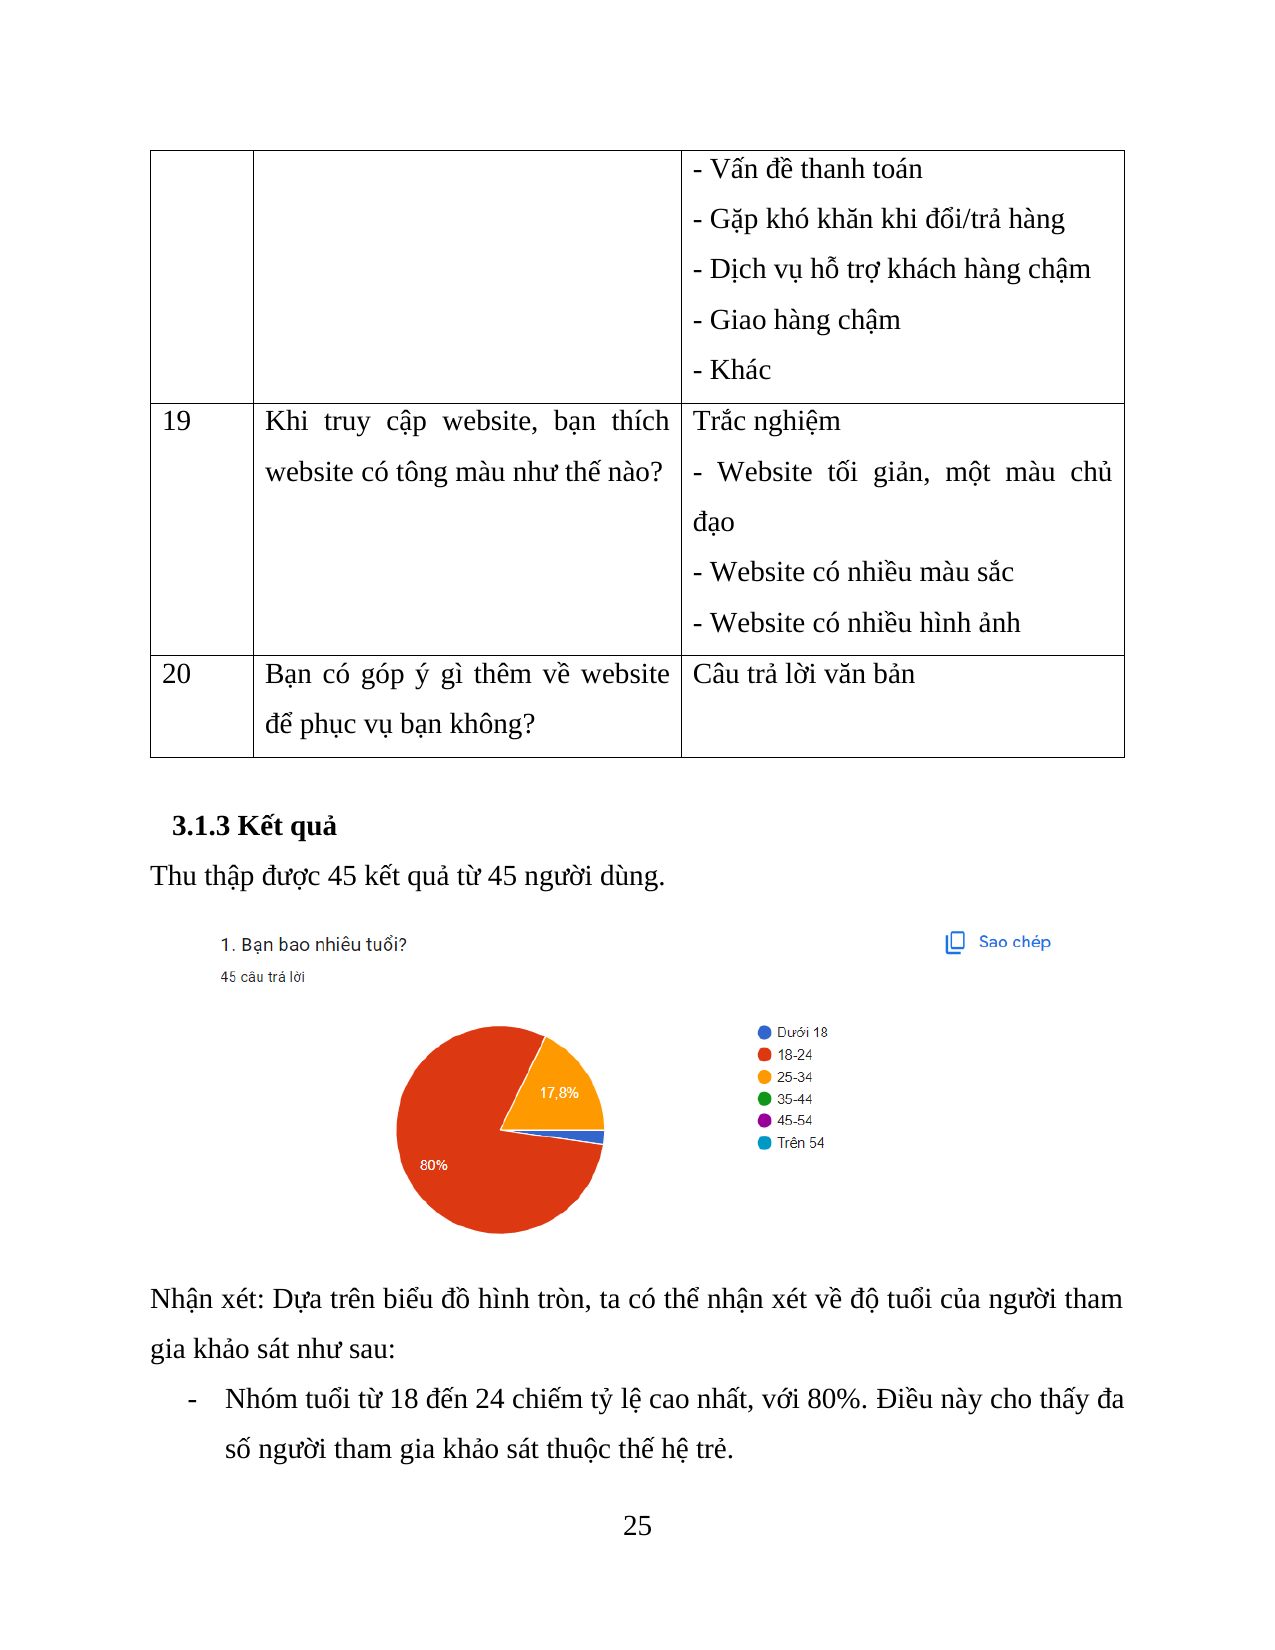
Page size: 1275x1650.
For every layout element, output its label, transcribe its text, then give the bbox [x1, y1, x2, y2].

table_cell Khi truy cập website, bạn thích website có tông màu như thế nào? [254, 404, 681, 655]
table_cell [254, 151, 681, 402]
table_cell Bạn có góp ý gì thêm về website để phục vụ bạn không? [254, 656, 681, 757]
text 3.1.3 Kết quả [150, 808, 1125, 841]
text Nhận xét: Dựa trên biểu đồ hình tròn, ta có thể nhận xét về độ tuổi của người tham gia khảo sát như sau: [150, 1281, 1125, 1364]
table_cell Trắc nghiệm - Website tối giản, một màu chủ đạo - Website có nhiều màu sắc - Website có nhiều hình ảnh [682, 404, 1124, 655]
table_cell 18 [151, 151, 253, 402]
text Thu thập được 45 kết quả từ 45 người dùng. [150, 858, 1125, 892]
table_cell Câu trả lời văn bản [682, 656, 1124, 757]
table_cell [682, 151, 1124, 402]
table_cell 19 [151, 404, 253, 655]
picture [196, 908, 1079, 1264]
list Nhóm tuổi từ 18 đến 24 chiếm tỷ lệ cao nhất, với 80%. Điều này cho thấy đa số người tham gia khảo sát thuộc thế hệ trẻ. [187, 1381, 1125, 1465]
table_cell 20 [151, 656, 253, 757]
